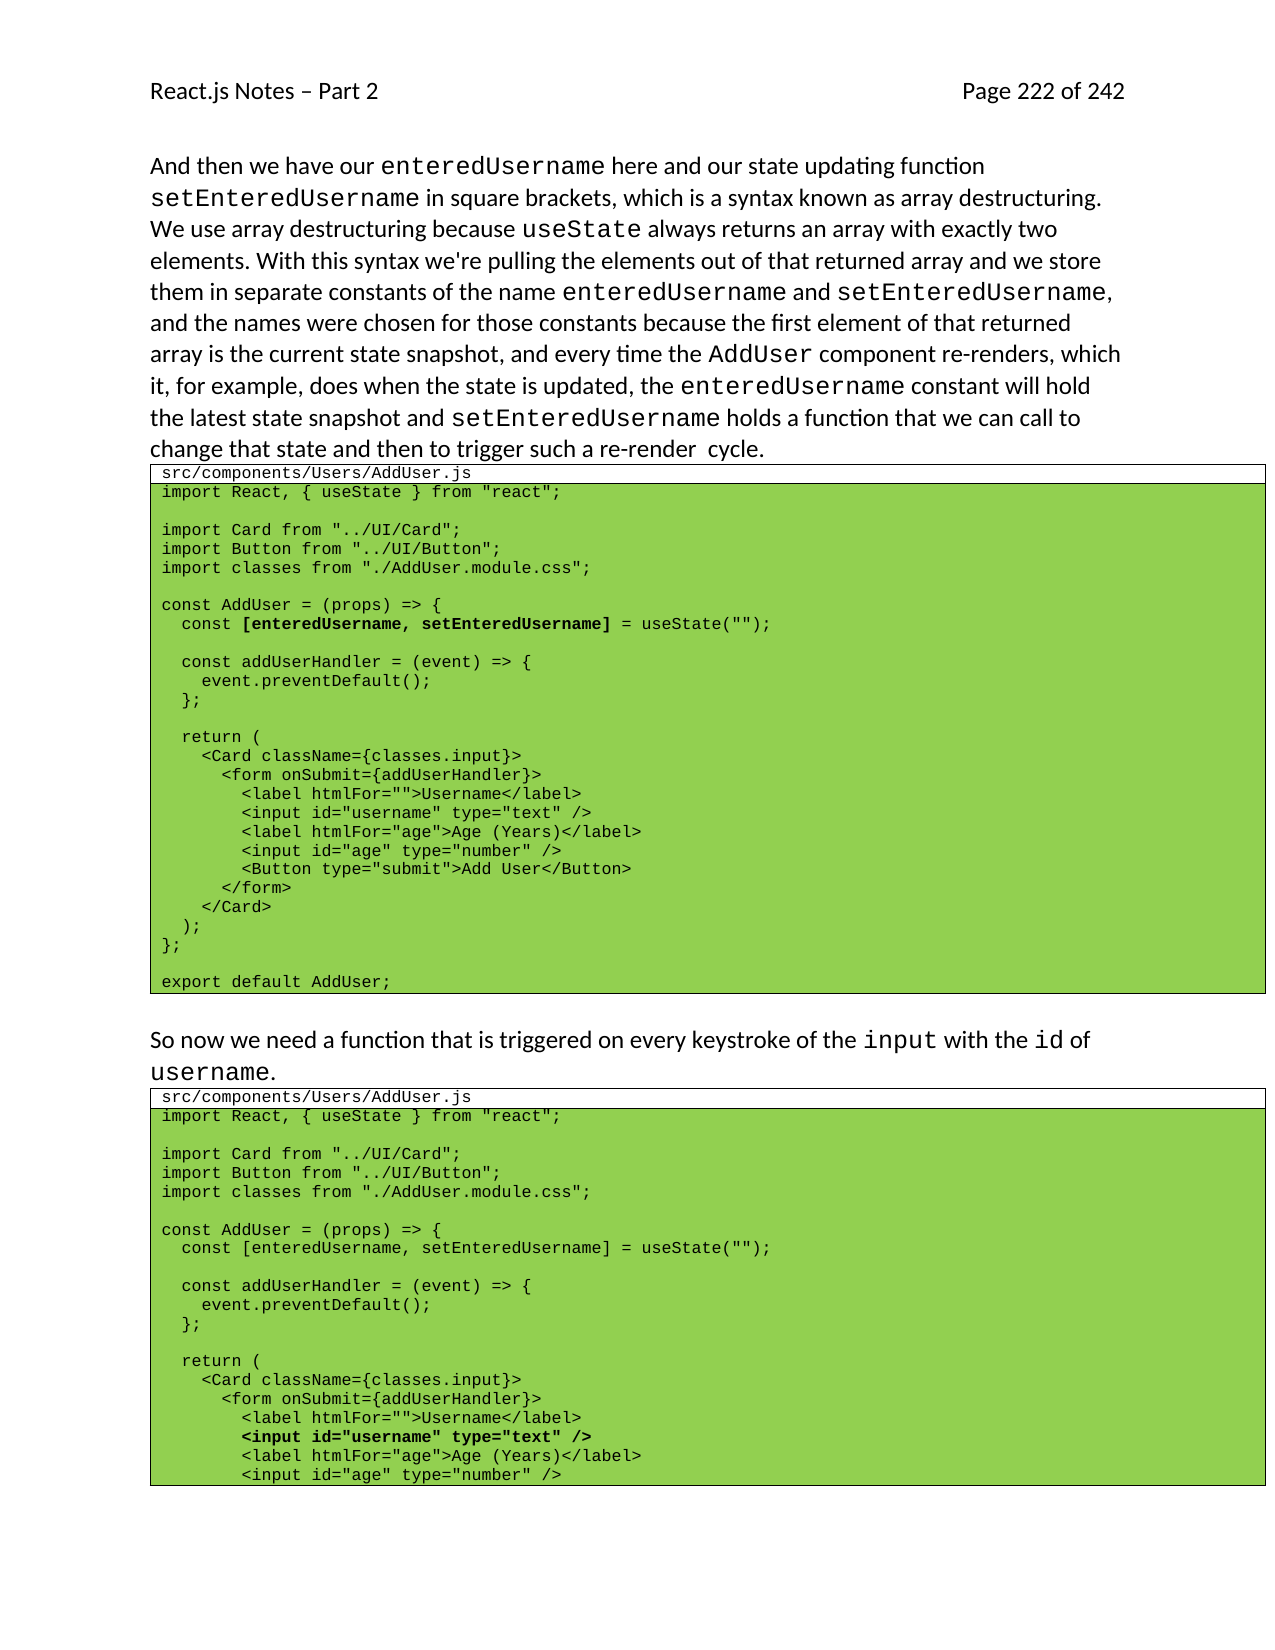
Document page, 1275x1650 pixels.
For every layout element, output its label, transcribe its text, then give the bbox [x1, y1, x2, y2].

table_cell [151, 1109, 1265, 1485]
table_header src/components/Users/AddUser.js [151, 465, 1265, 483]
text So now we need a function that is triggered on every keystroke of the input with the id of username. [150, 1024, 1125, 1088]
text And then we have our enteredUsername here and our state updating function setEnteredUsername in square brackets, which is a syntax known as array destructuring. We use array destructuring because useState always returns an array with exactly two elements. With this syntax we're pulling the elements out of that returned array and we store them in separate constants of the name enteredUsername and setEnteredUsername, and the names were chosen for those constants because the first element of that returned array is the current state snapshot, and every time the AddUser component re-renders, which it, for example, does when the state is updated, the enteredUsername constant will hold the latest state snapshot and setEnteredUsername holds a function that we can call to change that state and then to trigger such a re-render cycle. [150, 150, 1125, 464]
table_header src/components/Users/AddUser.js [151, 1089, 1265, 1107]
